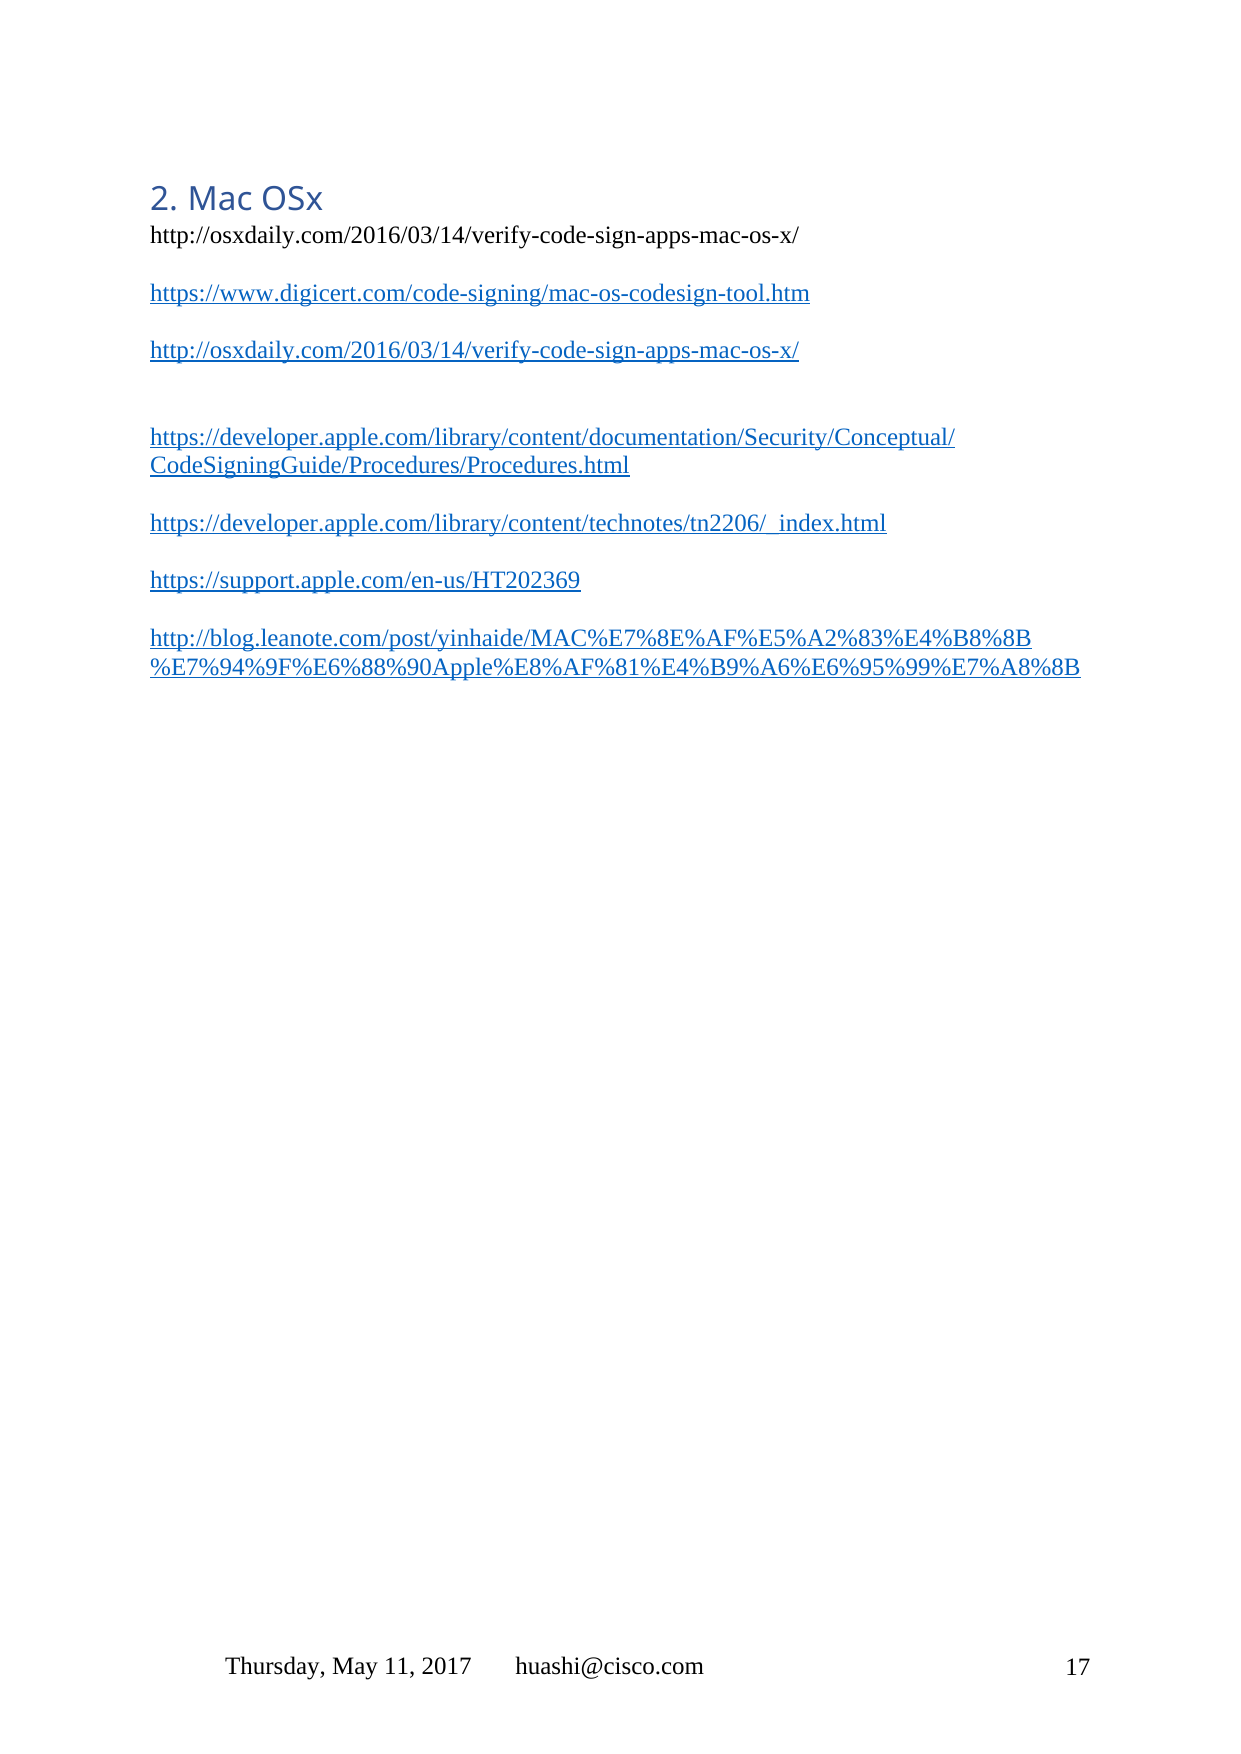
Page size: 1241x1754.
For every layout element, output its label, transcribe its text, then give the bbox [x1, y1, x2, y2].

text https://www.digicert.com/code-signing/mac-os-codesign-tool.htm [150, 278, 1090, 307]
text https://support.apple.com/en-us/HT202369 [150, 565, 1090, 594]
text https://developer.apple.com/library/content/documentation/Security/Conceptual/CodeSigningGuide/Procedures/Procedures.html [150, 422, 1090, 479]
text http://blog.leanote.com/post/yinhaide/MAC%E7%8E%AF%E5%A2%83%E4%B8%8B%E7%94%9F%E6%88%90Apple%E8%AF%81%E4%B9%A6%E6%95%99%E7%A8%8B [150, 623, 1090, 680]
text http://osxdaily.com/2016/03/14/verify-code-sign-apps-mac-os-x/ [150, 220, 1090, 249]
subtitle Mac OSx [150, 175, 1090, 220]
text http://osxdaily.com/2016/03/14/verify-code-sign-apps-mac-os-x/ [150, 335, 1090, 364]
text https://developer.apple.com/library/content/technotes/tn2206/_index.html [150, 508, 1090, 537]
